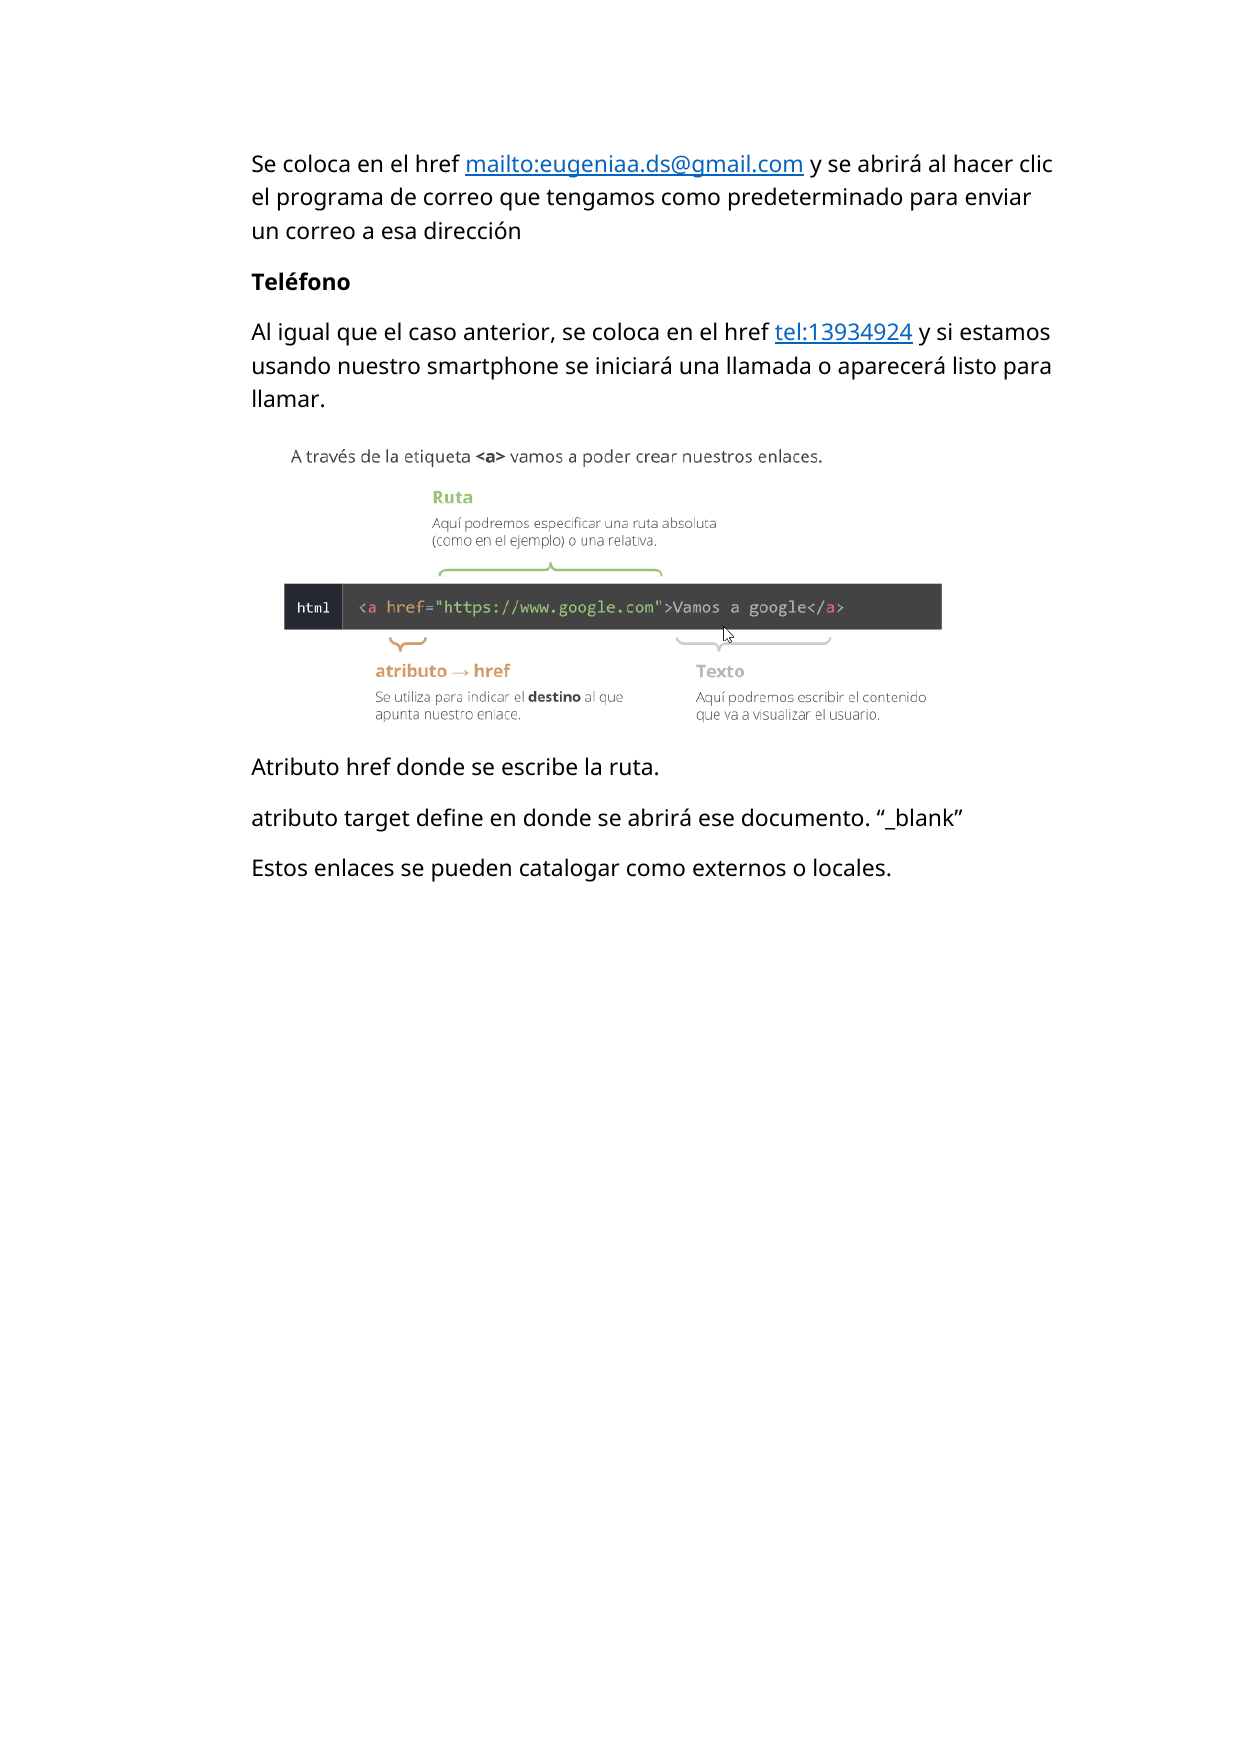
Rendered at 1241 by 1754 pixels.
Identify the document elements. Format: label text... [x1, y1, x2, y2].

text Atributo href donde se escribe la ruta. [251, 751, 1063, 782]
picture [251, 433, 972, 733]
text atributo target define en donde se abrirá ese documento. “_blank” [251, 802, 1063, 833]
text Al igual que el caso anterior, se coloca en el href tel:13934924 y si estamos usando nuestro smartphone se iniciará una llamada o aparecerá listo para llamar. [251, 316, 1063, 415]
text Estos enlaces se pueden catalogar como externos o locales. [251, 852, 1063, 883]
text Se coloca en el href mailto:eugeniaa.ds@gmail.com y se abrirá al hacer clic el programa de correo que tengamos como predeterminado para enviar un correo a esa dirección [251, 148, 1063, 246]
text Teléfono [251, 266, 1063, 297]
